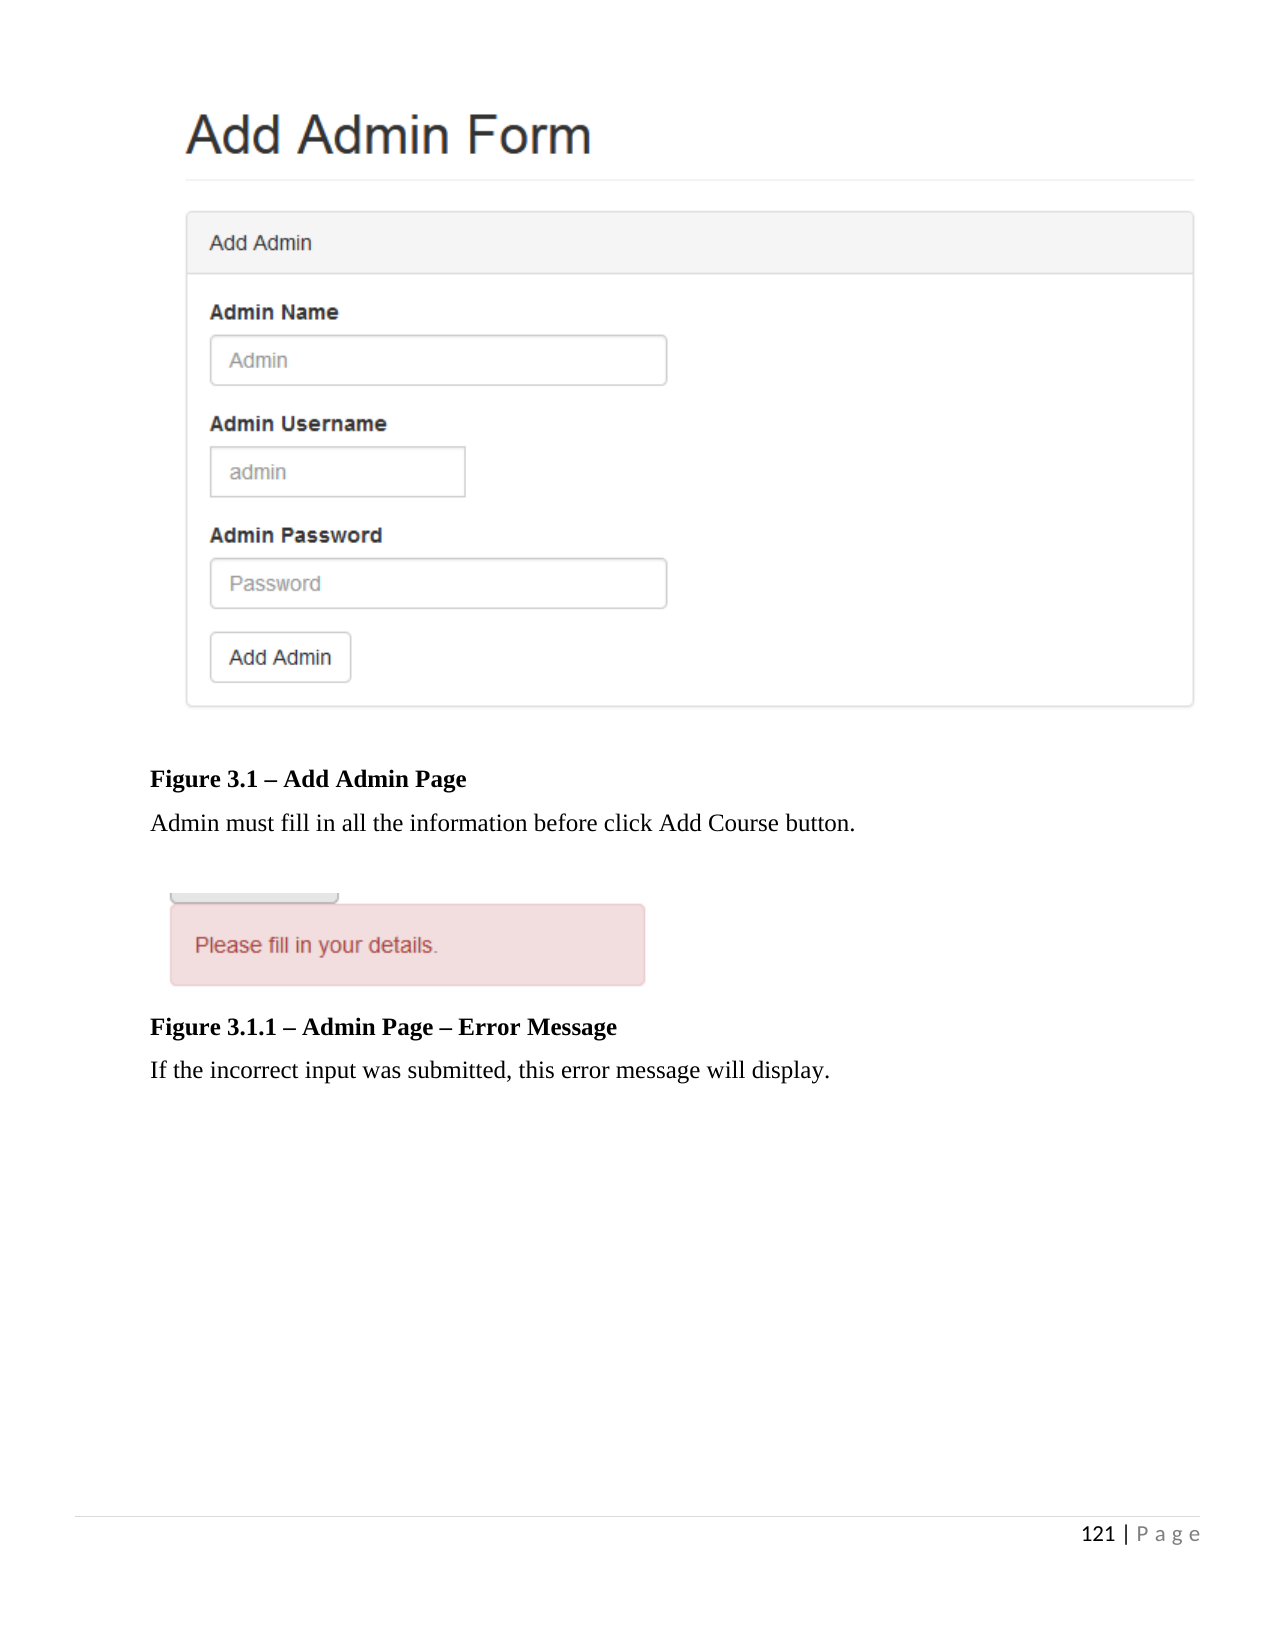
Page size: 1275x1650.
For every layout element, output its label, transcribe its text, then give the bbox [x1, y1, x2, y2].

picture [150, 893, 658, 999]
list Figure 3.1.1 – Admin Page – Error Message [150, 1012, 1200, 1041]
list Admin must fill in all the information before click Add Course button. [150, 808, 1200, 836]
list If the incorrect input was submitted, this error message will display. [150, 1056, 1200, 1084]
picture [150, 75, 1225, 751]
list Figure 3.1 – Add Admin Page [150, 751, 1200, 793]
